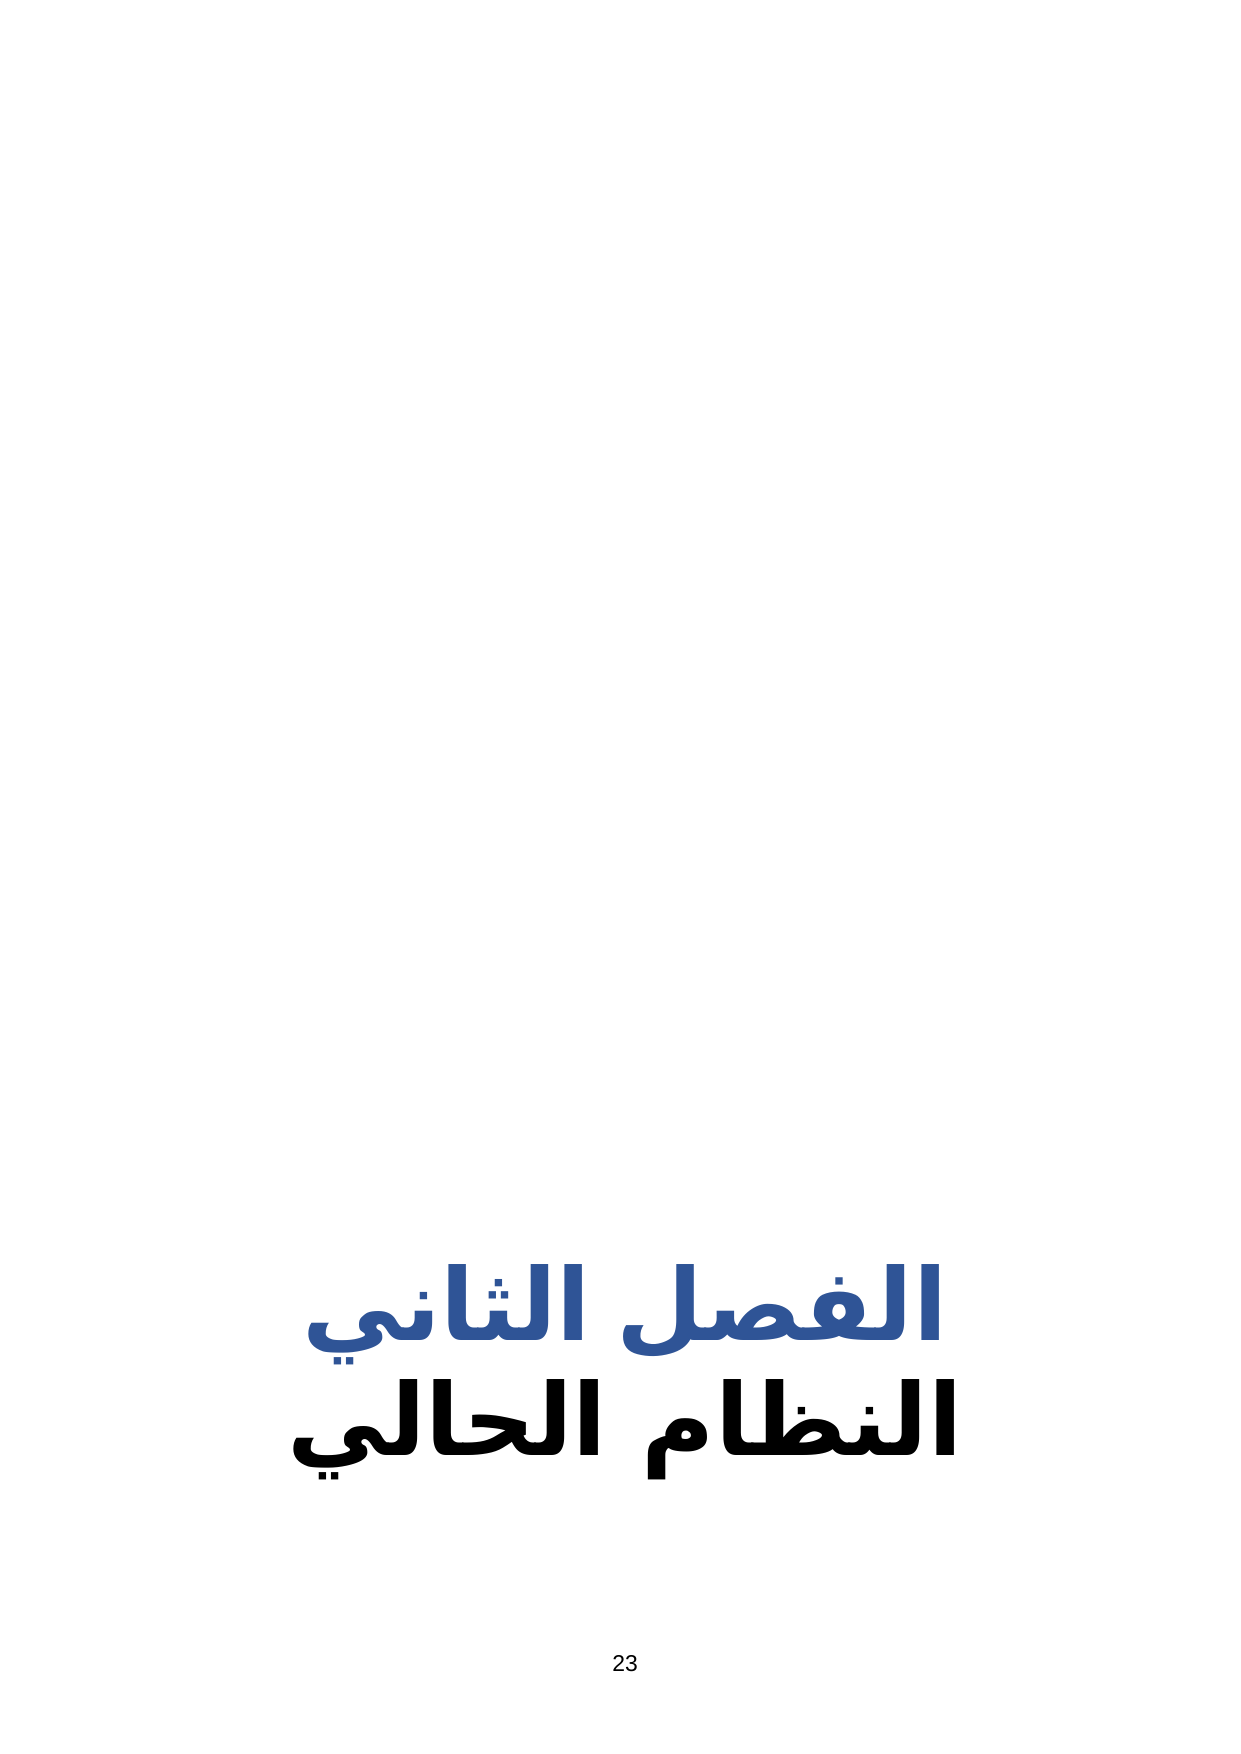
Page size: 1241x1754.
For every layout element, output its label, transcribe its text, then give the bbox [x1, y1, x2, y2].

text النظام الحالي [112, 1390, 1137, 1506]
text الفصل الثاني [112, 1275, 1137, 1390]
